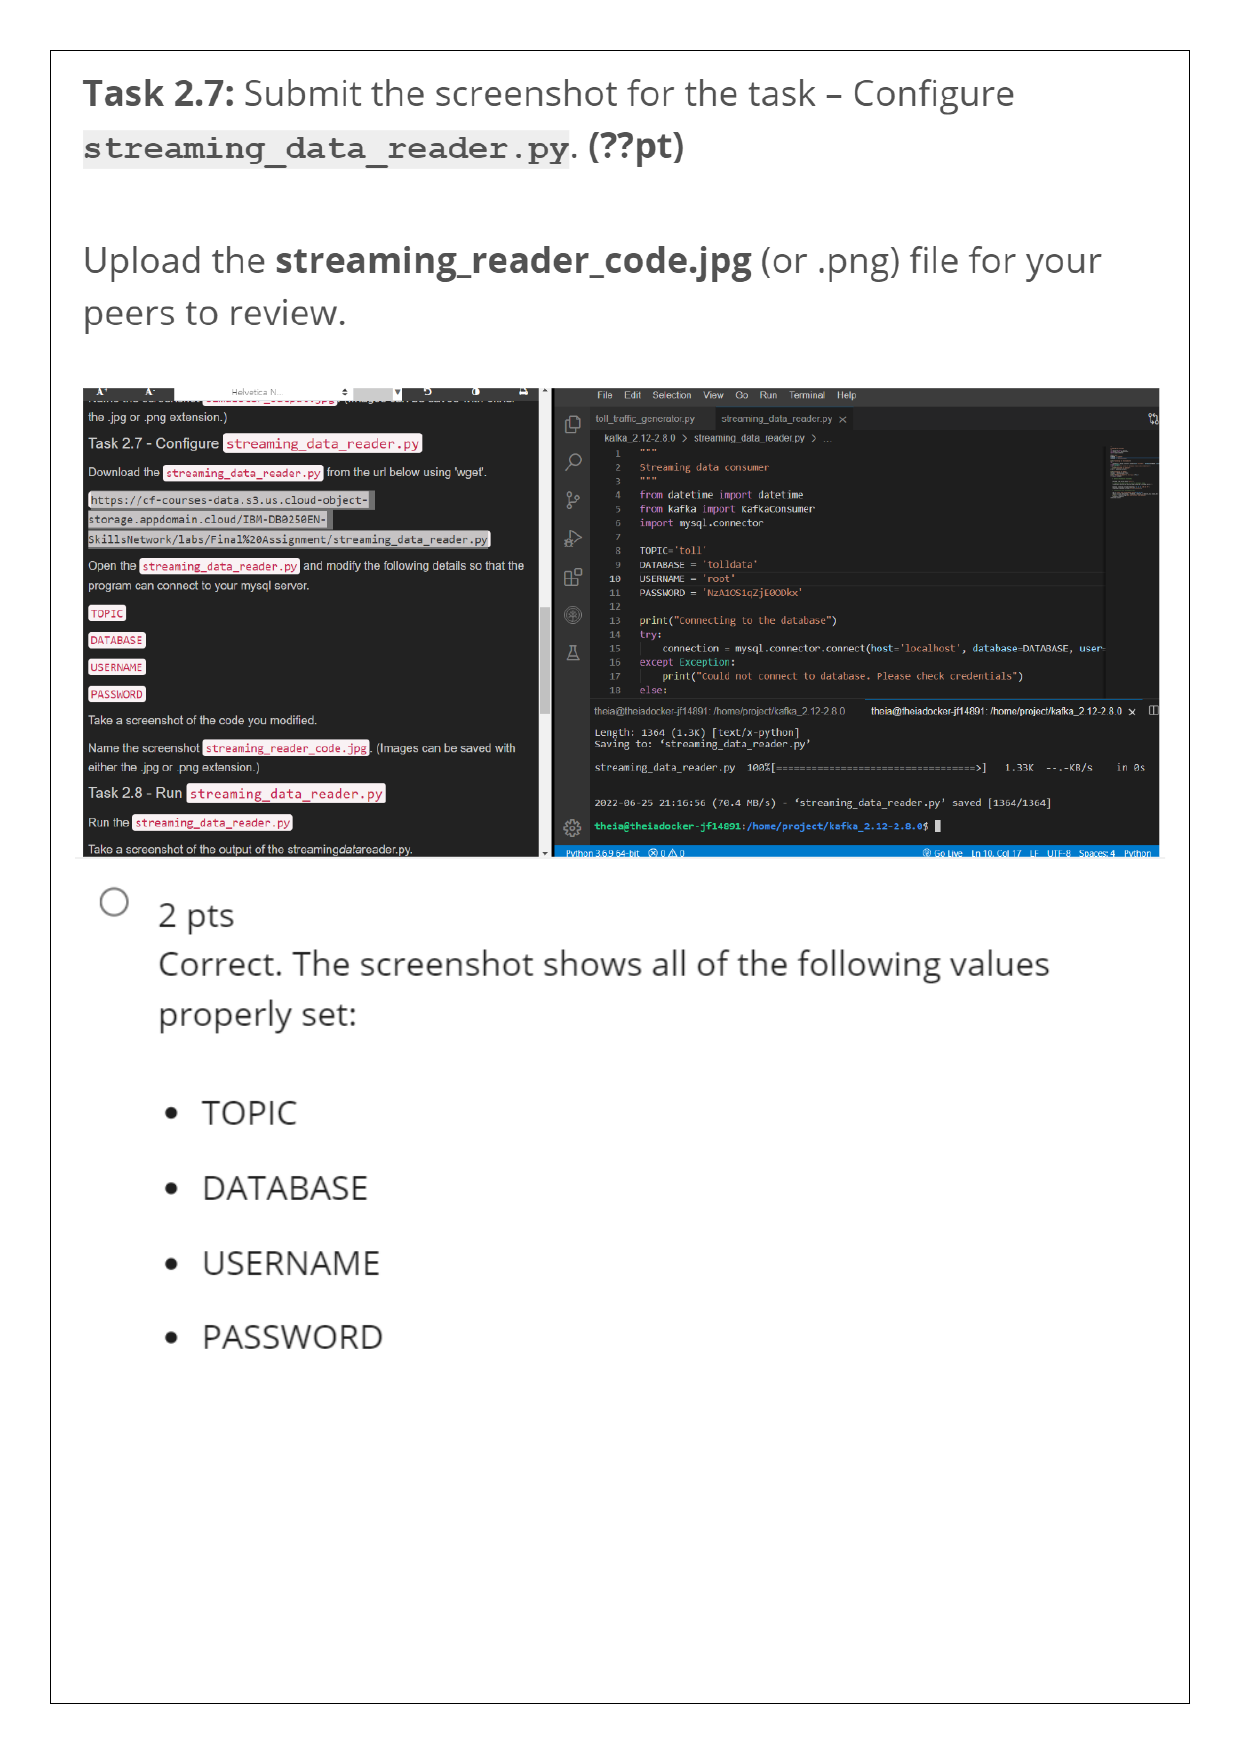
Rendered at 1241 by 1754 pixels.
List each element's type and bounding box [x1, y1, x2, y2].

picture [75, 75, 1166, 859]
picture [75, 877, 1062, 1364]
